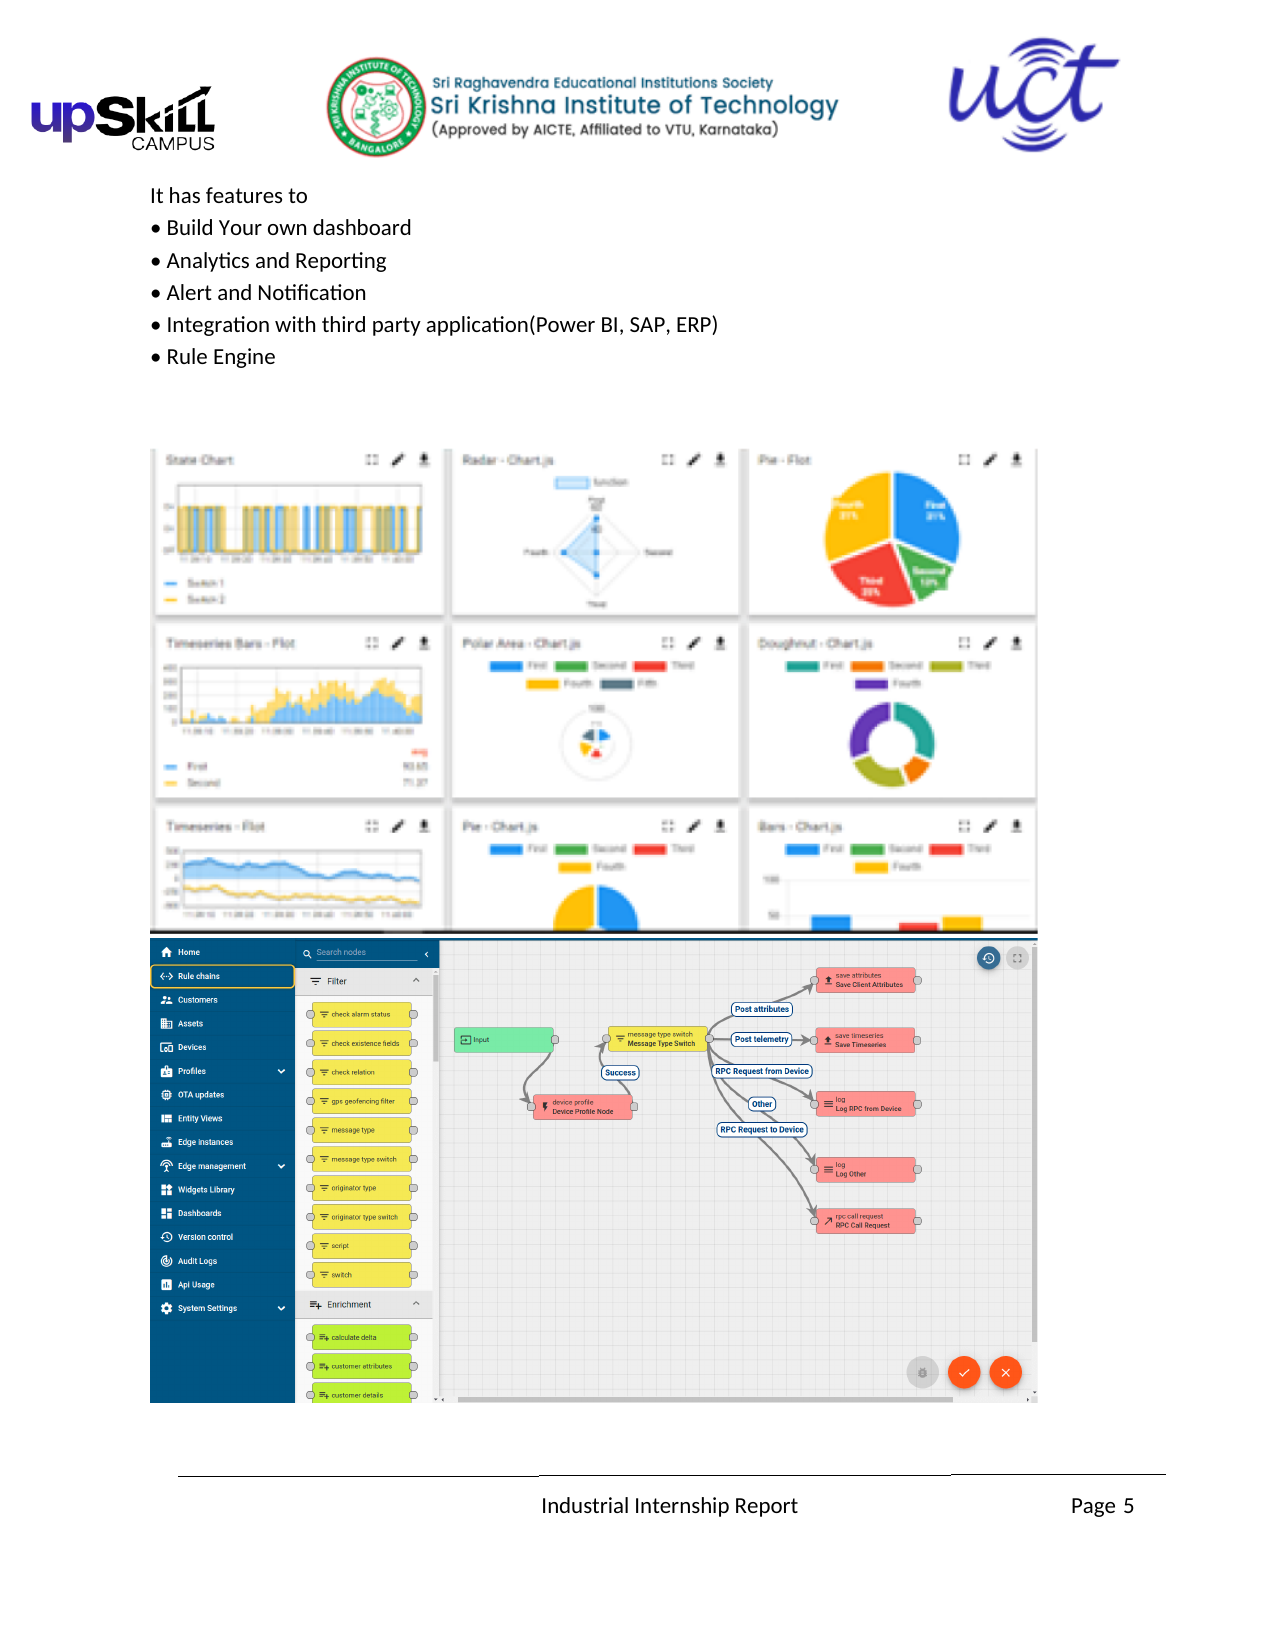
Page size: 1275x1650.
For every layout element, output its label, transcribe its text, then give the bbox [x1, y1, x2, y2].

picture [323, 51, 846, 163]
picture [946, 28, 1125, 154]
picture [0, 73, 246, 154]
picture [150, 942, 294, 962]
text It has features to • Build Your own dashboard • Analytics and Reporting • Alert and Notification • Integration with third party application(Power BI, SAP, ERP) • Rule Engine [150, 181, 1134, 370]
picture [150, 938, 1038, 1403]
picture [155, 969, 290, 984]
picture [150, 448, 1038, 934]
